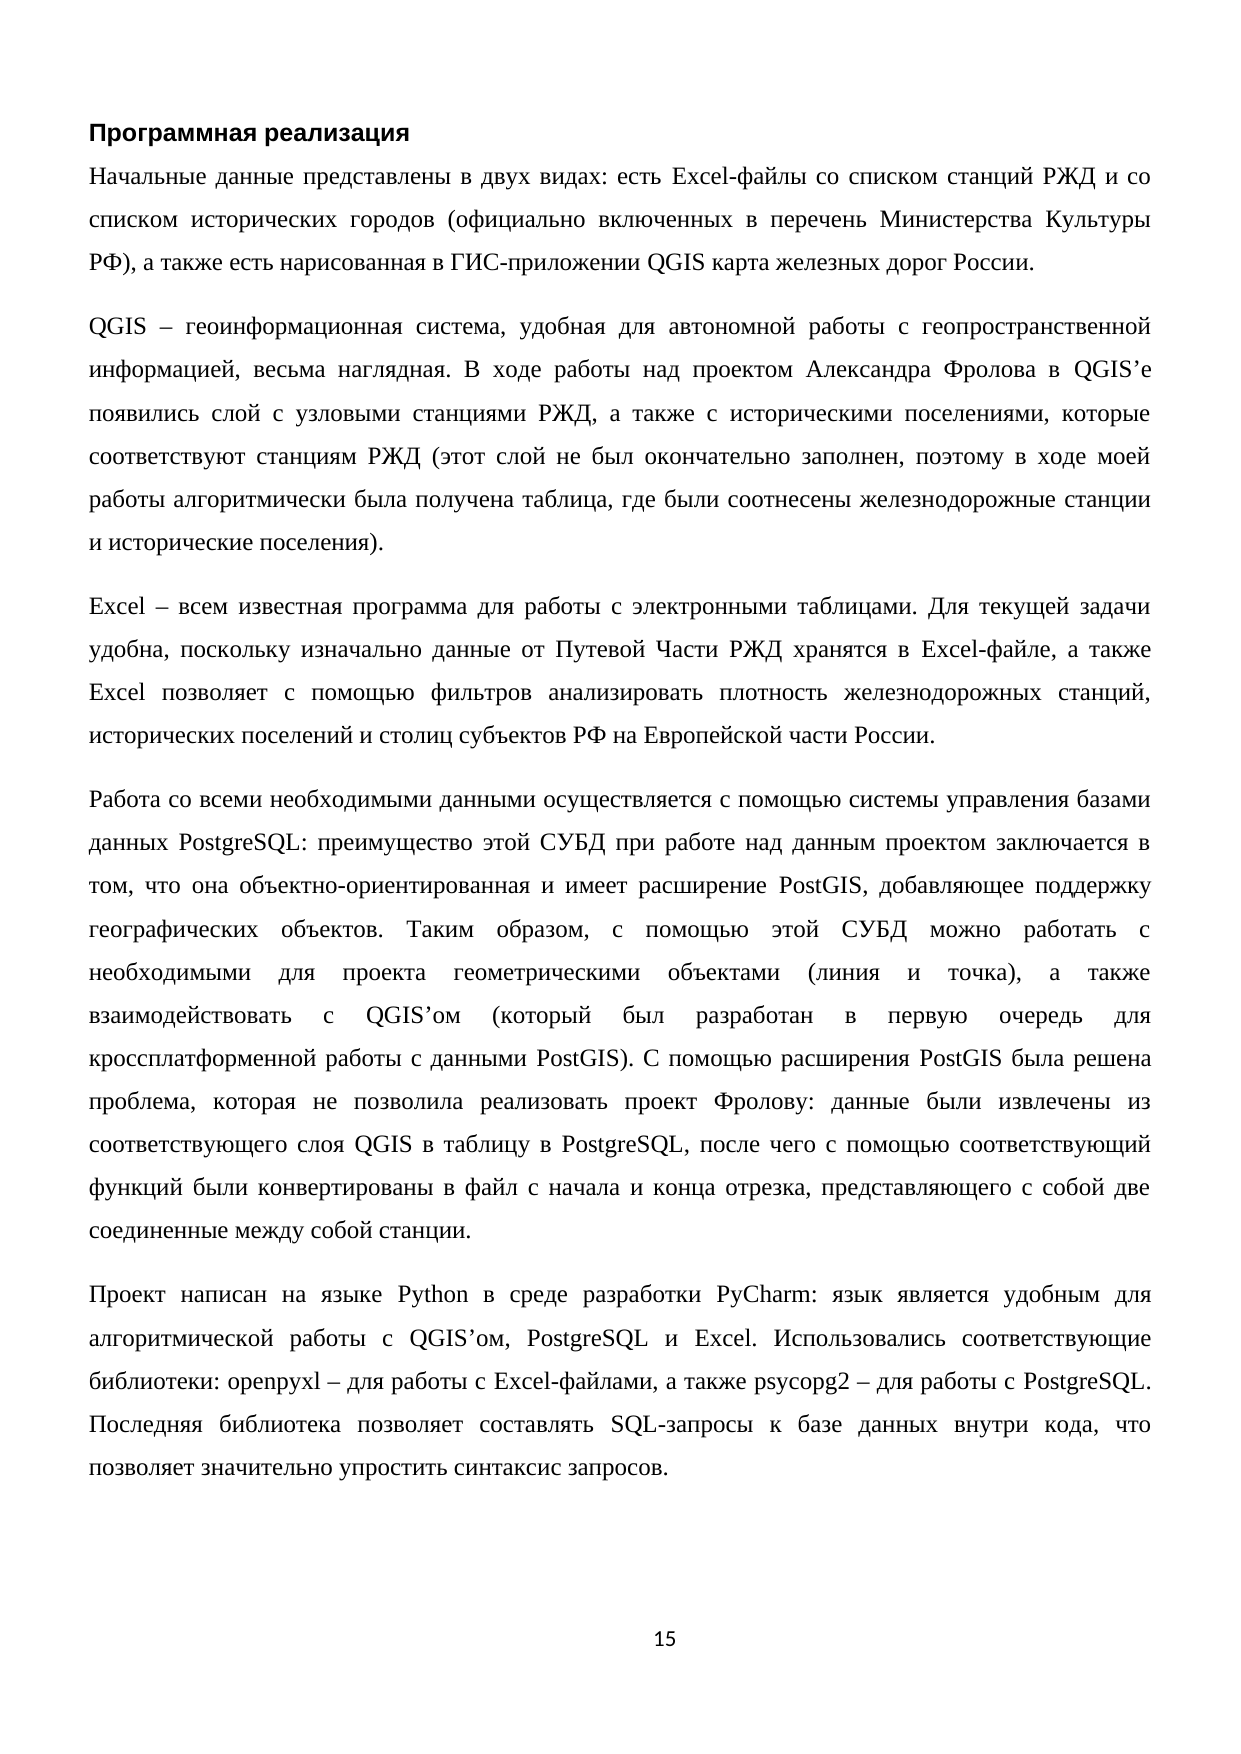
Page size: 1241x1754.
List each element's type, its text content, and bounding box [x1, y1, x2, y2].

text Начальные данные представлены в двух видах: есть Excel-файлы со списком станций РЖД и со списком исторических городов (официально включенных в перечень Министерства Культуры РФ), а также есть нарисованная в ГИС-приложении QGIS карта железных дорог России. [88, 161, 1152, 276]
text QGIS – геоинформационная система, удобная для автономной работы с геопространственной информацией, весьма наглядная. В ходе работы над проектом Александра Фролова в QGIS’е появились слой с узловыми станциями РЖД, а также с историческими поселениями, которые соответствуют станциям РЖД (этот слой не был окончательно заполнен, поэтому в ходе моей работы алгоритмически была получена таблица, где были соотнесены железнодорожные станции и исторические поселения). [88, 311, 1152, 556]
text Excel – всем известная программа для работы с электронными таблицами. Для текущей задачи удобна, поскольку изначально данные от Путевой Части РЖД хранятся в Excel-файле, а также Excel позволяет с помощью фильтров анализировать плотность железнодорожных станций, исторических поселений и столиц субъектов РФ на Европейской части России. [88, 591, 1152, 749]
subtitle Программная реализация [88, 118, 1152, 147]
text Работа со всеми необходимыми данными осуществляется с помощью системы управления базами данных PostgreSQL: преимущество этой СУБД при работе над данным проектом заключается в том, что она объектно-ориентированная и имеет расширение PostGIS, добавляющее поддержку географических объектов. Таким образом, с помощью этой СУБД можно работать с необходимыми для проекта геометрическими объектами (линия и точка), а также взаимодействовать с QGIS’ом (который был разработан в первую очередь для кроссплатформенной работы с данными PostGIS). С помощью расширения PostGIS была решена проблема, которая не позволила реализовать проект Фролову: данные были извлечены из соответствующего слоя QGIS в таблицу в PostgreSQL, после чего с помощью соответствующий функций были конвертированы в файл с начала и конца отрезка, представляющего с собой две соединенные между собой станции. [88, 784, 1152, 1244]
text Проект написан на языке Python в среде разработки PyCharm: язык является удобным для алгоритмической работы с QGIS’ом, PostgreSQL и Excel. Использовались соответствующие библиотеки: openpyxl – для работы с Excel-файлами, а также psycopg2 – для работы с PostgreSQL. Последняя библиотека позволяет составлять SQL-запросы к базе данных внутри кода, что позволяет значительно упростить синтаксис запросов. [88, 1279, 1152, 1481]
